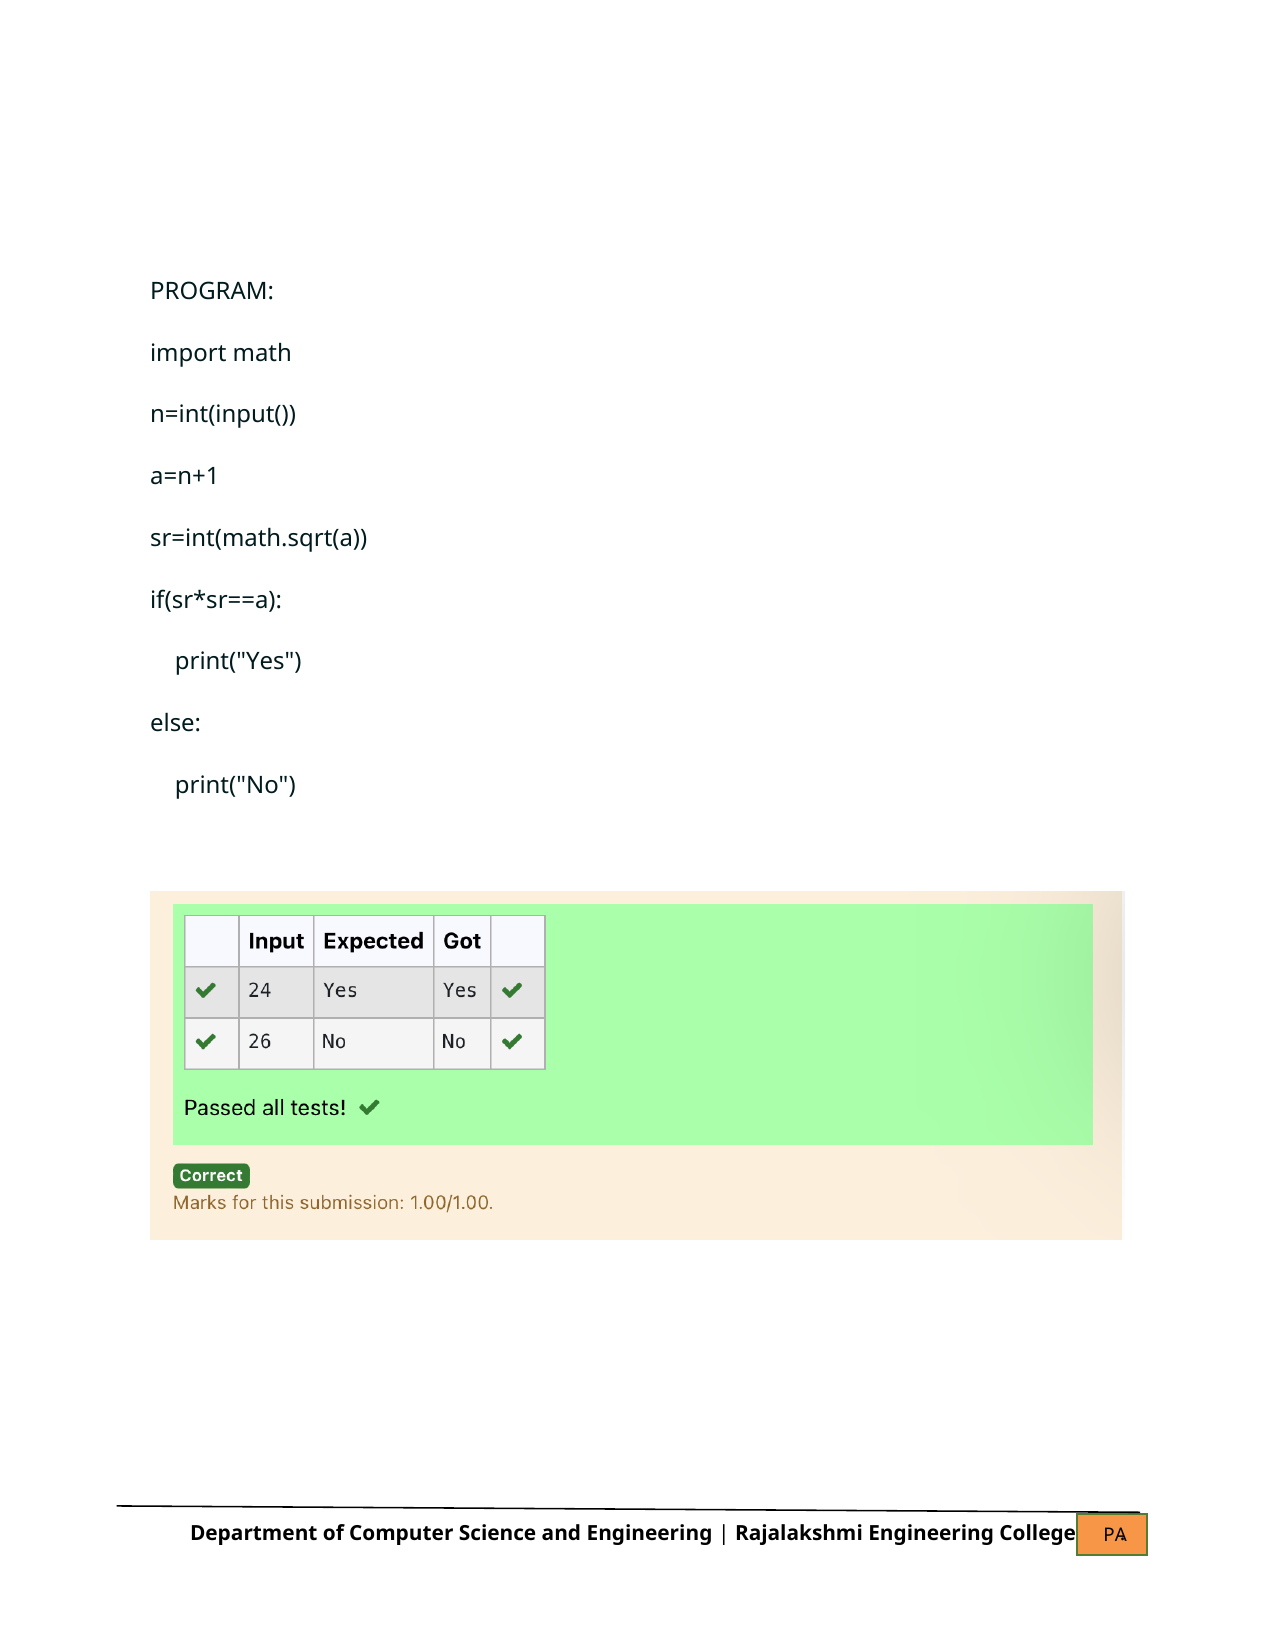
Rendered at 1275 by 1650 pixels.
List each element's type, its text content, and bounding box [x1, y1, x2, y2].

text n=int(input()) [150, 397, 1125, 430]
text a=n+1 [150, 459, 1125, 491]
text print("No") [150, 768, 1125, 800]
text sr=int(math.sqrt(a)) [150, 521, 1125, 553]
text import math [150, 335, 1125, 368]
text PROGRAM: [150, 273, 1125, 306]
text print("Yes") [150, 644, 1125, 677]
picture [150, 891, 1125, 1240]
text else: [150, 706, 1125, 738]
text if(sr*sr==a): [150, 582, 1125, 615]
